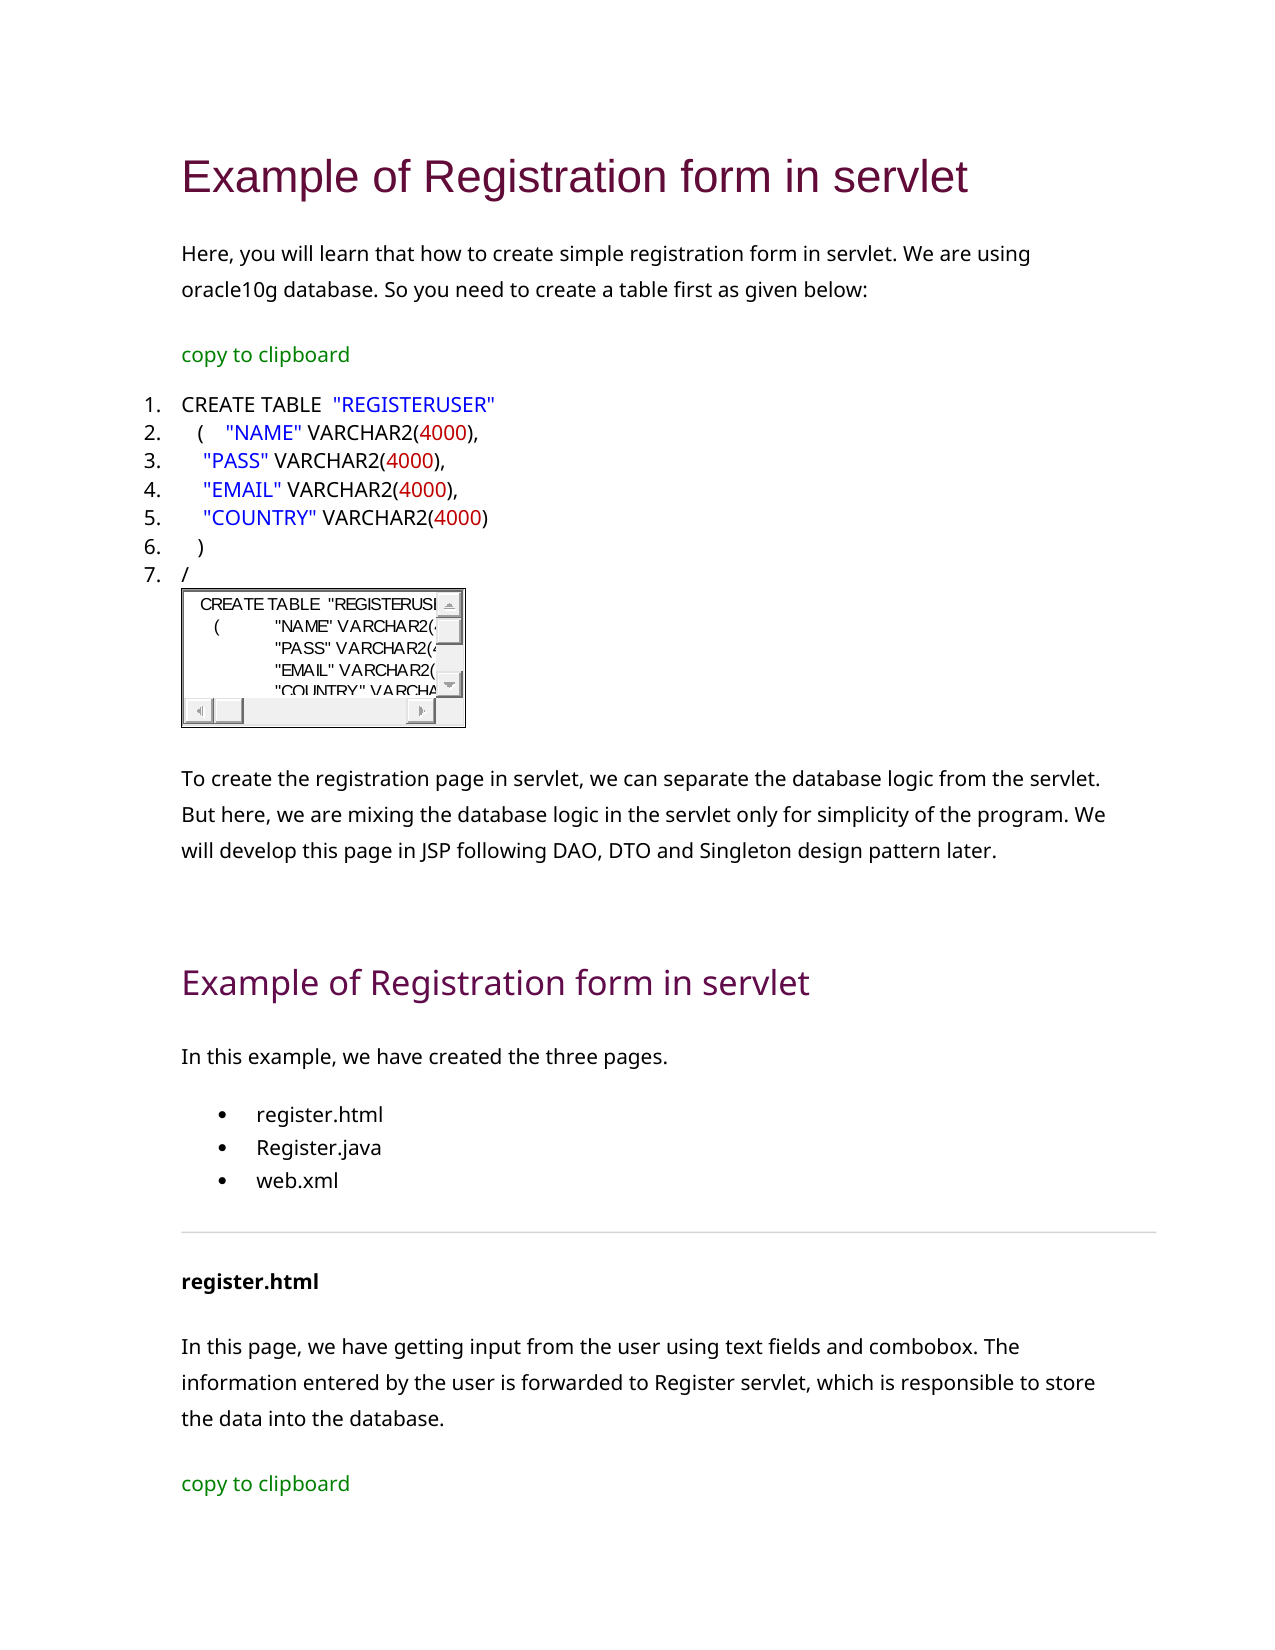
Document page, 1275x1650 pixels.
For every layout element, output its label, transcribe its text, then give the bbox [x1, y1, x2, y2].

text copy to clipboard [181, 333, 1125, 369]
list ( "NAME" VARCHAR2(4000), [144, 418, 1125, 447]
text To create the registration page in servlet, we can separate the database logic from the servlet. But here, we are mixing the database logic in the servlet only for simplicity of the program. We will develop this page in JSP following DAO, DTO and Singleton design pattern later. [181, 757, 1125, 864]
subtitle Example of Registration form in servlet [181, 150, 1125, 203]
list CREATE TABLE "REGISTERUSER" [144, 390, 1125, 418]
text register.html [181, 1260, 1125, 1296]
list ) [144, 532, 1125, 560]
list Register.java [219, 1133, 1125, 1161]
list "COUNTRY" VARCHAR2(4000) [144, 503, 1125, 532]
list "EMAIL" VARCHAR2(4000), [144, 475, 1125, 503]
list / [144, 560, 1125, 589]
text copy to clipboard [181, 1462, 1125, 1498]
list web.xml [219, 1166, 1125, 1194]
text In this page, we have getting input from the user using text fields and combobox. The information entered by the user is forwarded to Register servlet, which is responsible to store the data into the database. [181, 1325, 1125, 1433]
list "PASS" VARCHAR2(4000), [144, 447, 1125, 475]
list register.html [219, 1100, 1125, 1128]
subtitle Example of Registration form in servlet [181, 959, 1125, 1006]
text Here, you will learn that how to create simple registration form in servlet. We are using oracle10g database. So you need to create a table first as given below: [181, 232, 1125, 304]
text In this example, we have created the three pages. [181, 1035, 1125, 1071]
